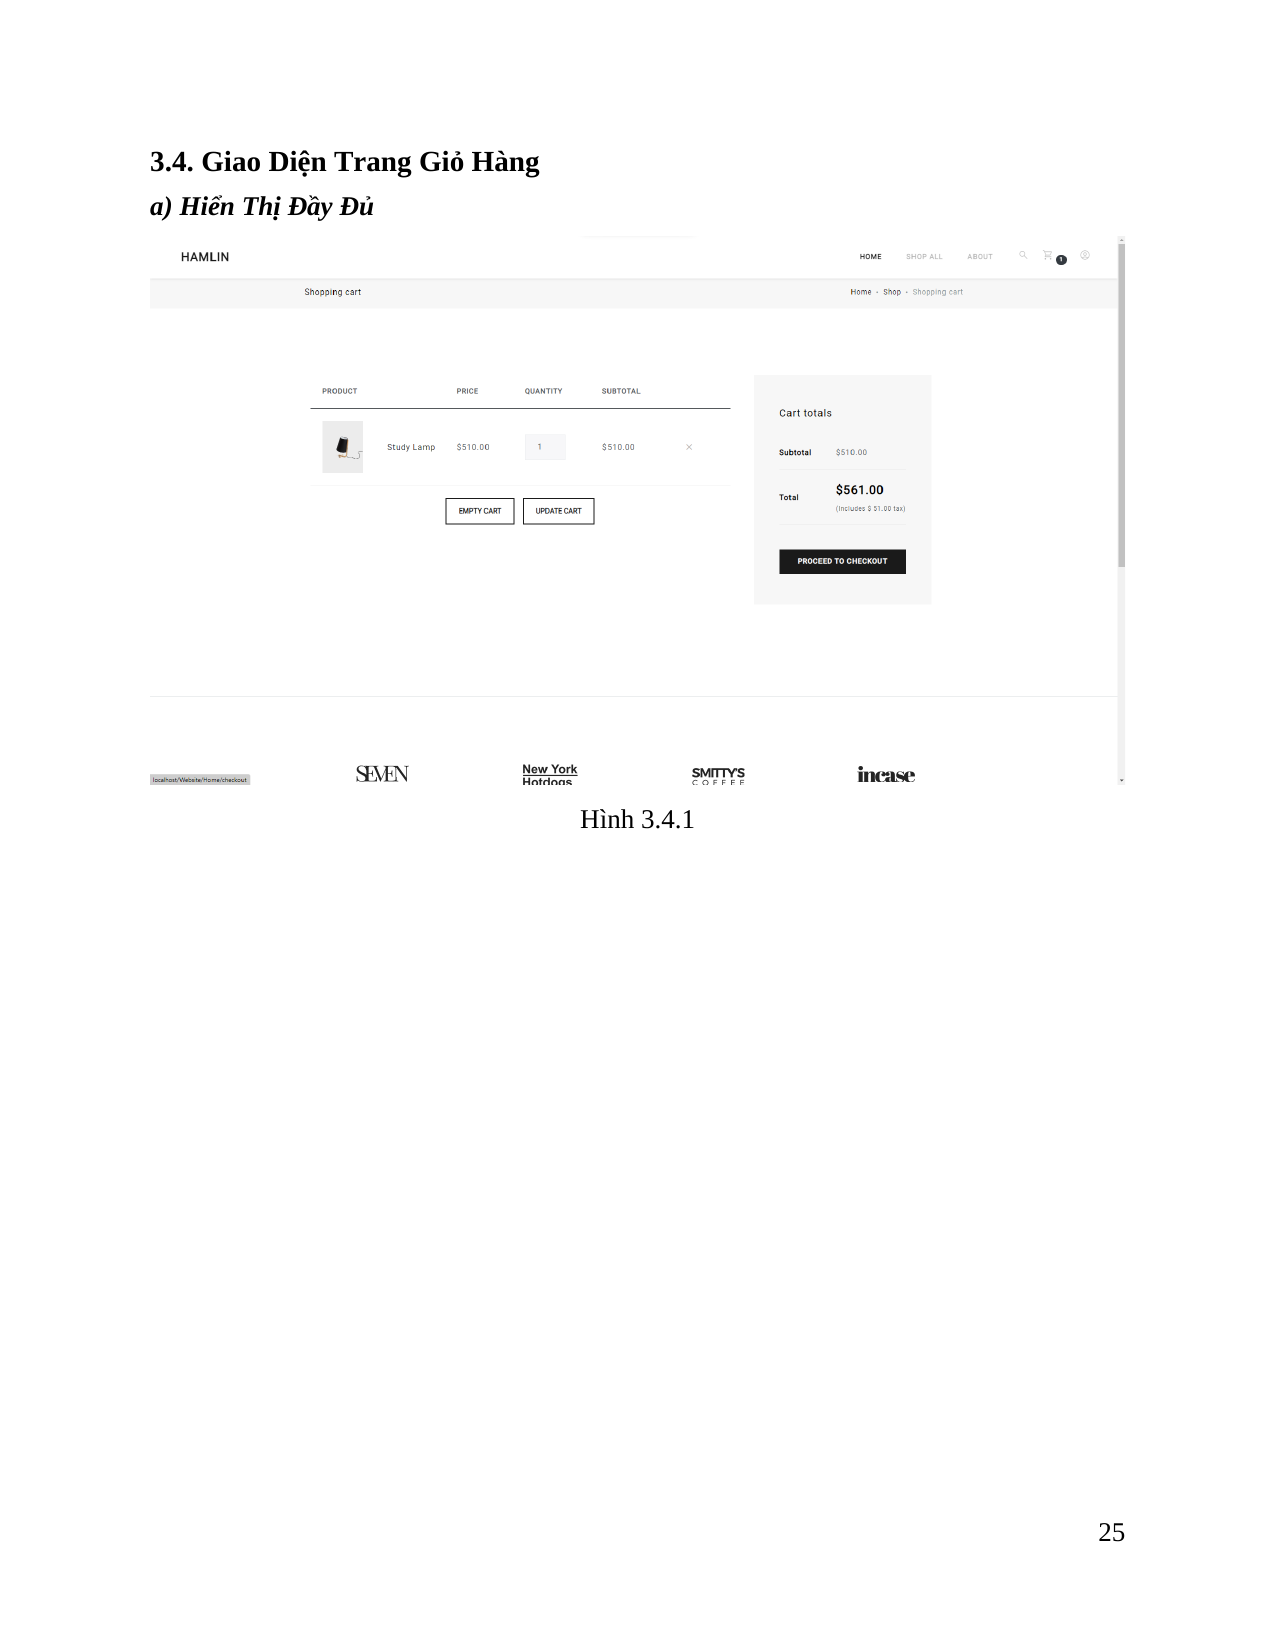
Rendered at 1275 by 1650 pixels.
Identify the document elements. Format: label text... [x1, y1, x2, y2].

picture [150, 236, 1125, 785]
text Hình 3.4.1 [150, 803, 1125, 835]
subtitle a) Hiển Thị Đầy Đủ [150, 190, 1125, 221]
subtitle 3.4. Giao Diện Trang Giỏ Hàng [150, 144, 1125, 177]
